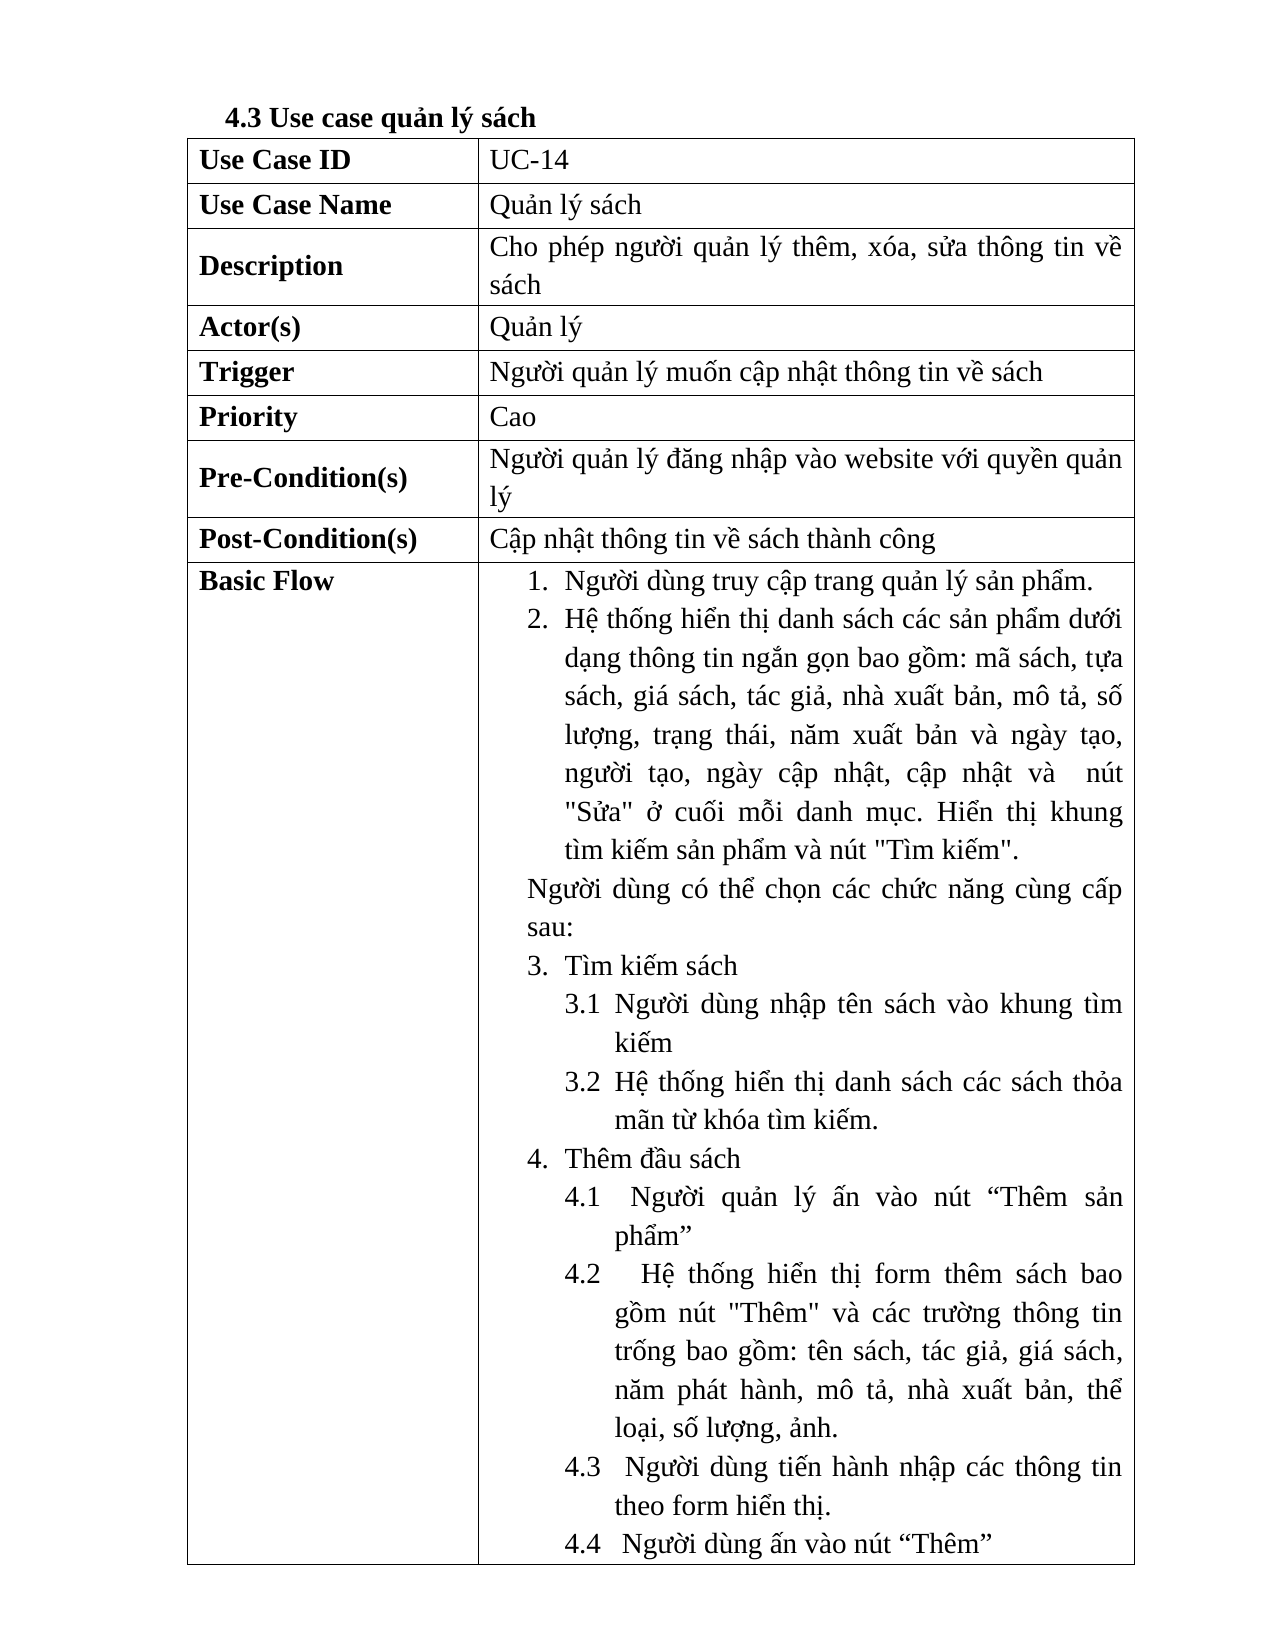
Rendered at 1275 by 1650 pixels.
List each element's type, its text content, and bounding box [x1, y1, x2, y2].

table_cell Basic Flow [188, 563, 478, 1564]
table_cell Cho phép người quản lý thêm, xóa, sửa thông tin về sách [479, 229, 1134, 305]
table_cell Pre-Condition(s) [188, 441, 478, 517]
table_cell Post-Condition(s) [188, 518, 478, 562]
table_header UC-14 [479, 139, 1134, 183]
table_cell Trigger [188, 351, 478, 395]
table_cell Cập nhật thông tin về sách thành công [479, 518, 1134, 562]
table_cell Quản lý [479, 306, 1134, 350]
subtitle 4.3 Use case quản lý sách [75, 100, 1200, 133]
table_cell Actor(s) [188, 306, 478, 350]
table_cell Description [188, 229, 478, 305]
table_header Use Case ID [188, 139, 478, 183]
table_cell Cao [479, 396, 1134, 440]
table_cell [479, 563, 1134, 1564]
table_cell Người quản lý muốn cập nhật thông tin về sách [479, 351, 1134, 395]
table_cell Quản lý sách [479, 184, 1134, 228]
table_cell Use Case Name [188, 184, 478, 228]
table_cell Priority [188, 396, 478, 440]
table_cell Người quản lý đăng nhập vào website với quyền quản lý [479, 441, 1134, 517]
